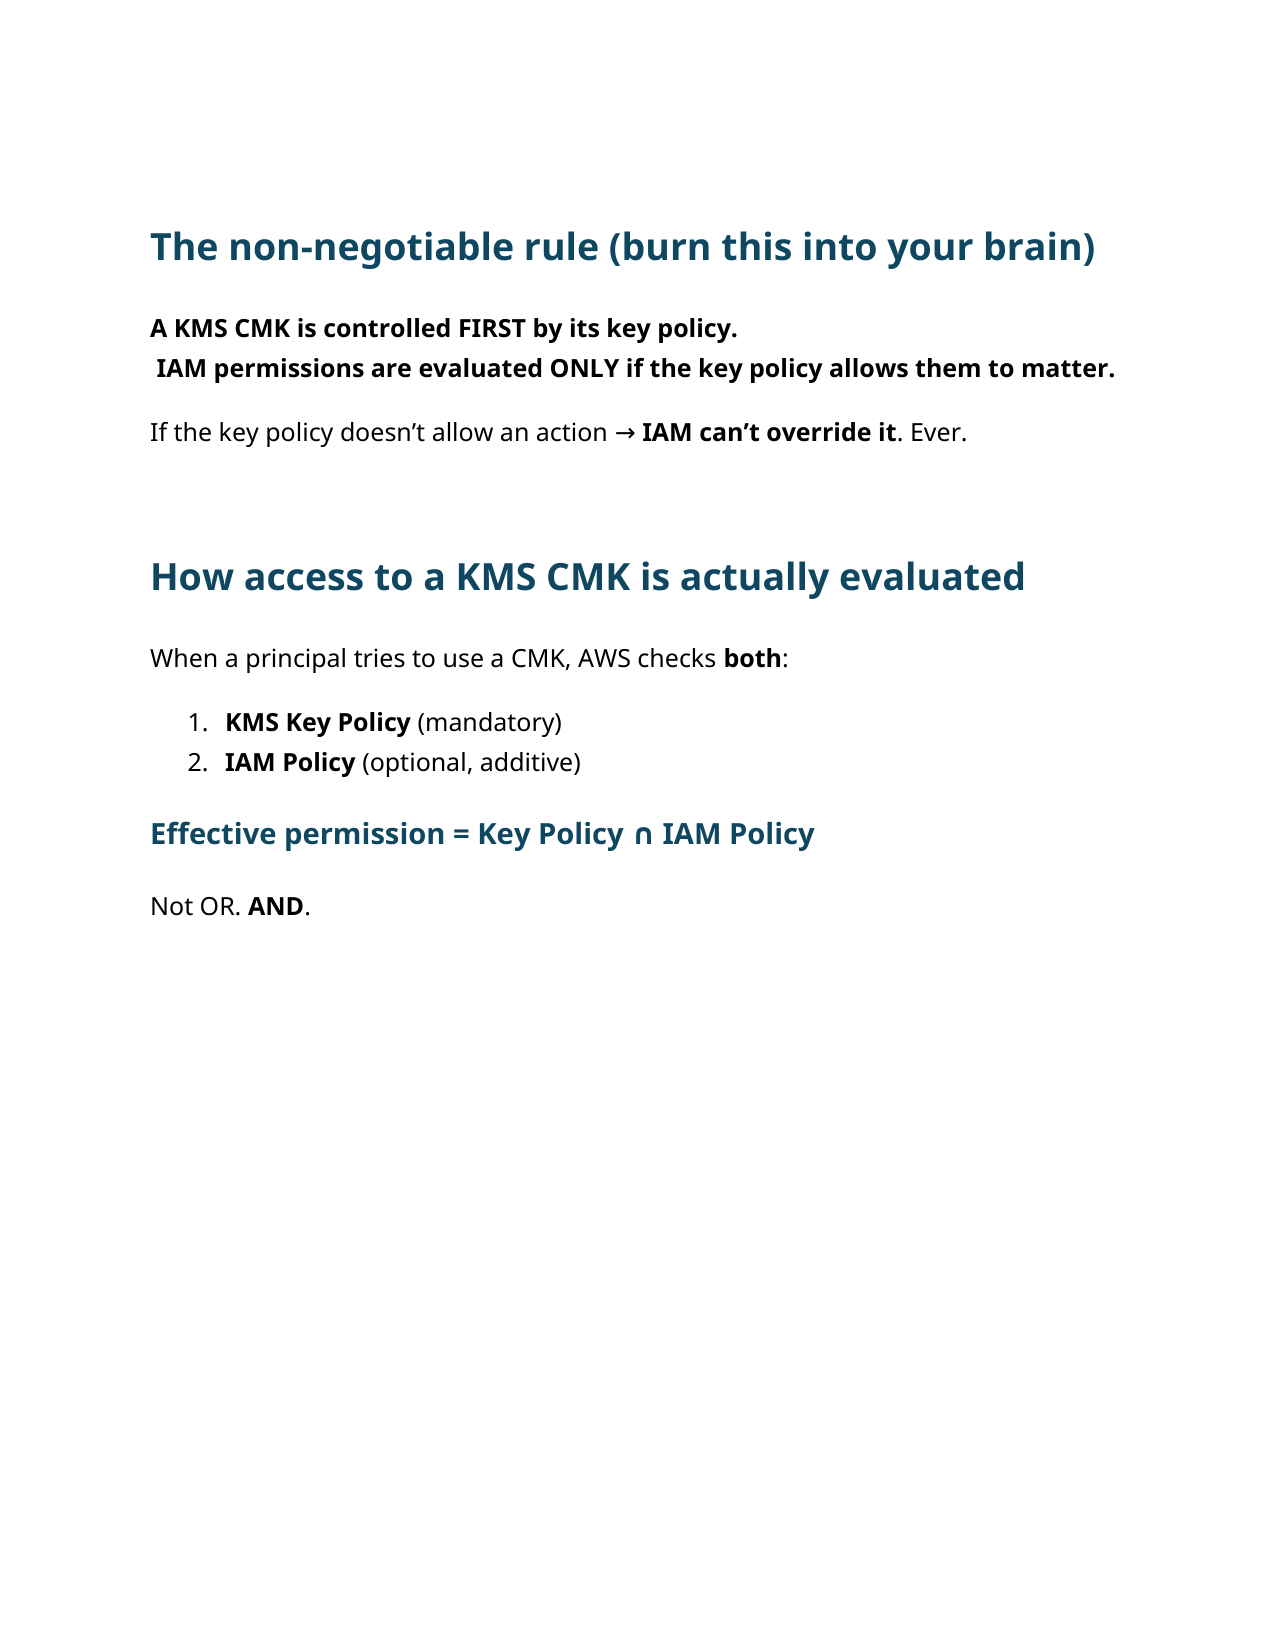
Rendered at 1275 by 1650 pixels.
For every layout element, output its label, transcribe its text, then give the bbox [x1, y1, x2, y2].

list KMS Key Policy (mandatory) [187, 705, 1125, 739]
subtitle Effective permission = Key Policy ∩ IAM Policy [150, 813, 1125, 853]
text Not OR. AND. [150, 888, 1125, 922]
subtitle How access to a KMS CMK is actually evaluated [150, 550, 1125, 601]
text A KMS CMK is controlled FIRST by its key policy. IAM permissions are evaluated ONLY if the key policy allows them to matter. [150, 311, 1125, 384]
list IAM Policy (optional, additive) [187, 744, 1125, 778]
text If the key policy doesn’t allow an action → IAM can’t override it. Ever. [150, 415, 1125, 449]
subtitle The non-negotiable rule (burn this into your brain) [150, 221, 1125, 272]
text When a principal tries to use a CMK, AWS checks both: [150, 640, 1125, 674]
